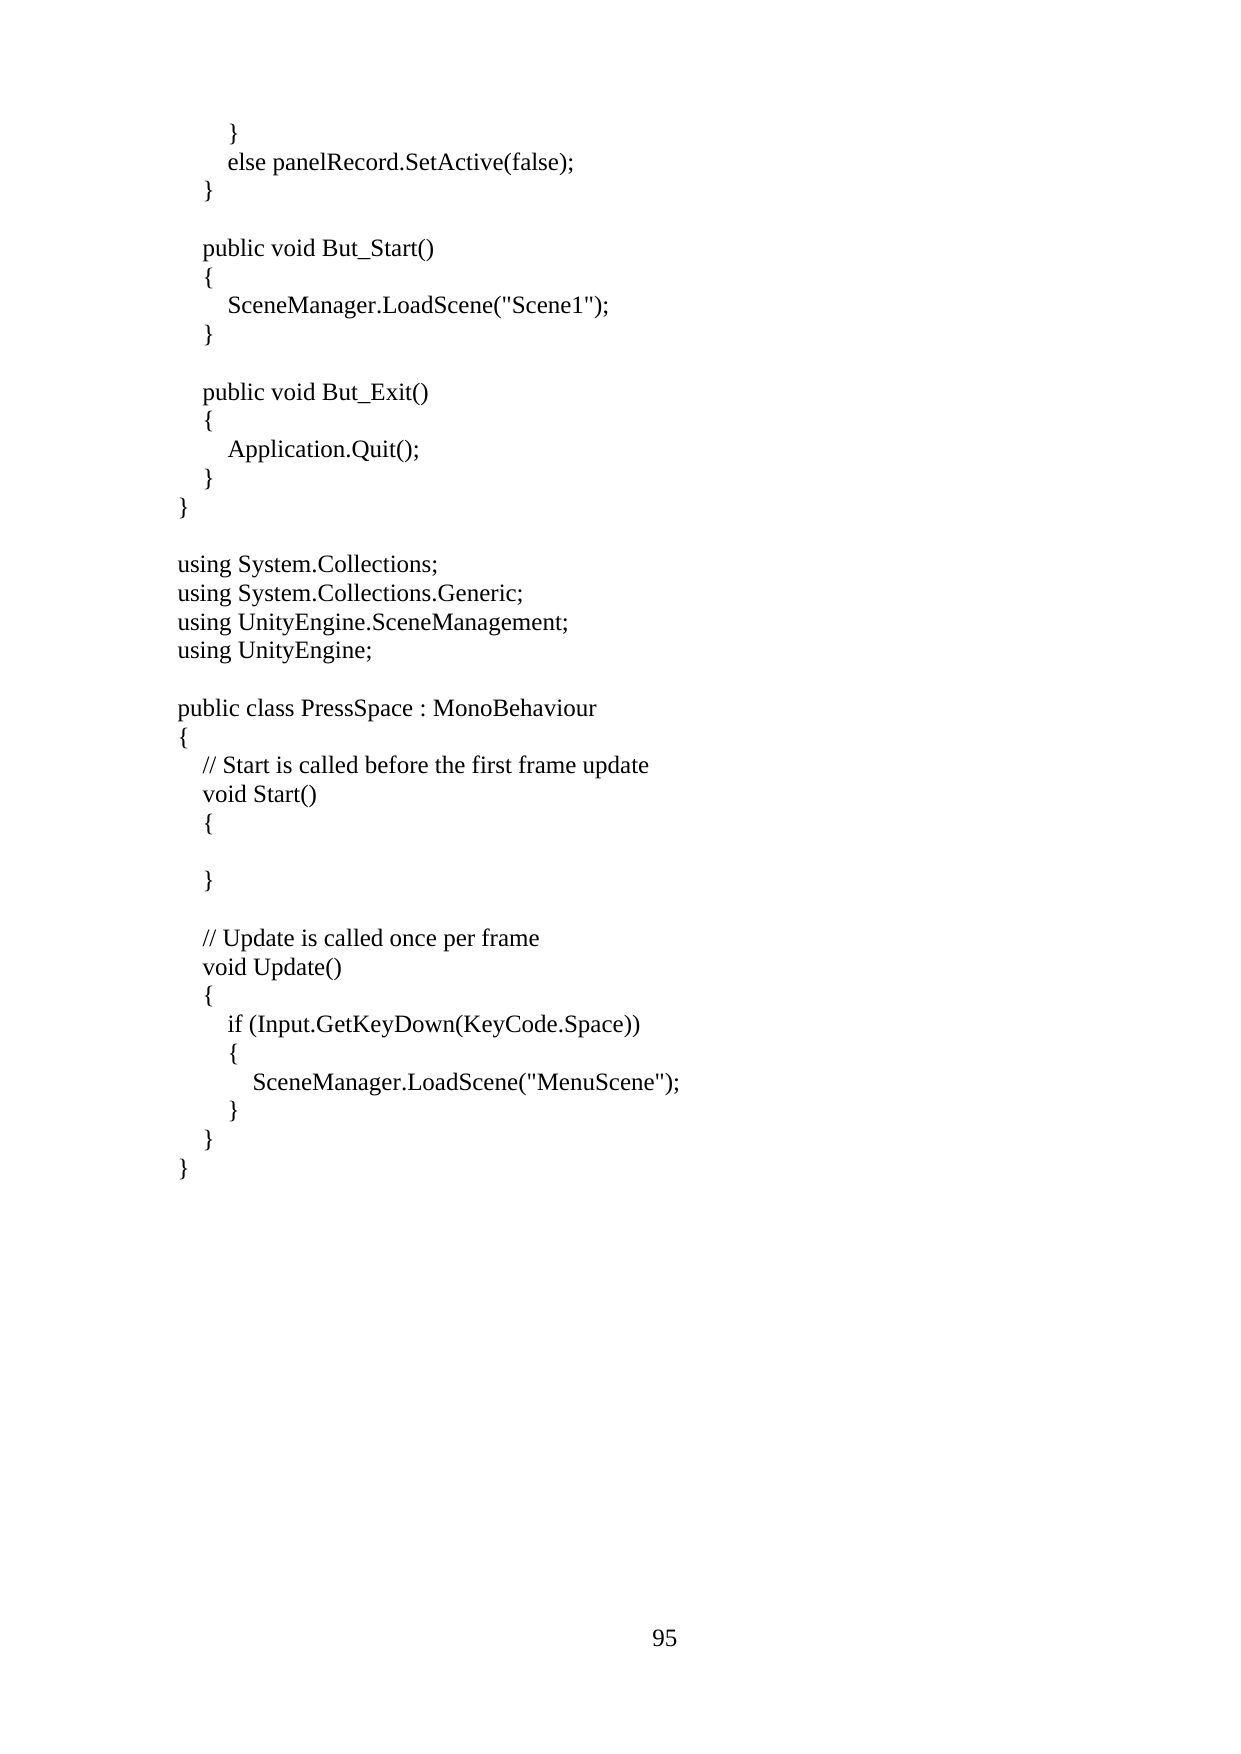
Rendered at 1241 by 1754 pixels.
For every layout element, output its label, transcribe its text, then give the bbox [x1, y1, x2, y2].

text using System.Collections.Generic; [177, 578, 1152, 607]
text using UnityEngine; [177, 636, 1152, 664]
text SceneManager.LoadScene("Scene1"); [177, 291, 1152, 319]
text } [177, 866, 1152, 894]
text { [177, 722, 1152, 751]
text { [177, 406, 1152, 434]
text { [177, 262, 1152, 291]
text } [177, 319, 1152, 348]
text } [177, 463, 1152, 492]
text Application.Quit(); [177, 434, 1152, 463]
text } [177, 1124, 1152, 1153]
text void Update() [177, 952, 1152, 981]
text public void But_Start() [177, 233, 1152, 262]
text using UnityEngine.SceneManagement; [177, 607, 1152, 636]
text } [177, 492, 1152, 521]
text public void But_Exit() [177, 377, 1152, 406]
text } [177, 1153, 1152, 1182]
text public class PressSpace : MonoBehaviour [177, 693, 1152, 722]
text else panelRecord.SetActive(false); [177, 147, 1152, 176]
text } [177, 118, 1152, 147]
text // Start is called before the first frame update [177, 751, 1152, 779]
text } [177, 176, 1152, 204]
text if (Input.GetKeyDown(KeyCode.Space)) [177, 1009, 1152, 1038]
text { [177, 808, 1152, 837]
text using System.Collections; [177, 549, 1152, 578]
text SceneManager.LoadScene("MenuScene"); [177, 1067, 1152, 1096]
text { [177, 1038, 1152, 1067]
text } [177, 1096, 1152, 1124]
text // Update is called once per frame [177, 923, 1152, 952]
text void Start() [177, 779, 1152, 808]
text { [177, 981, 1152, 1009]
